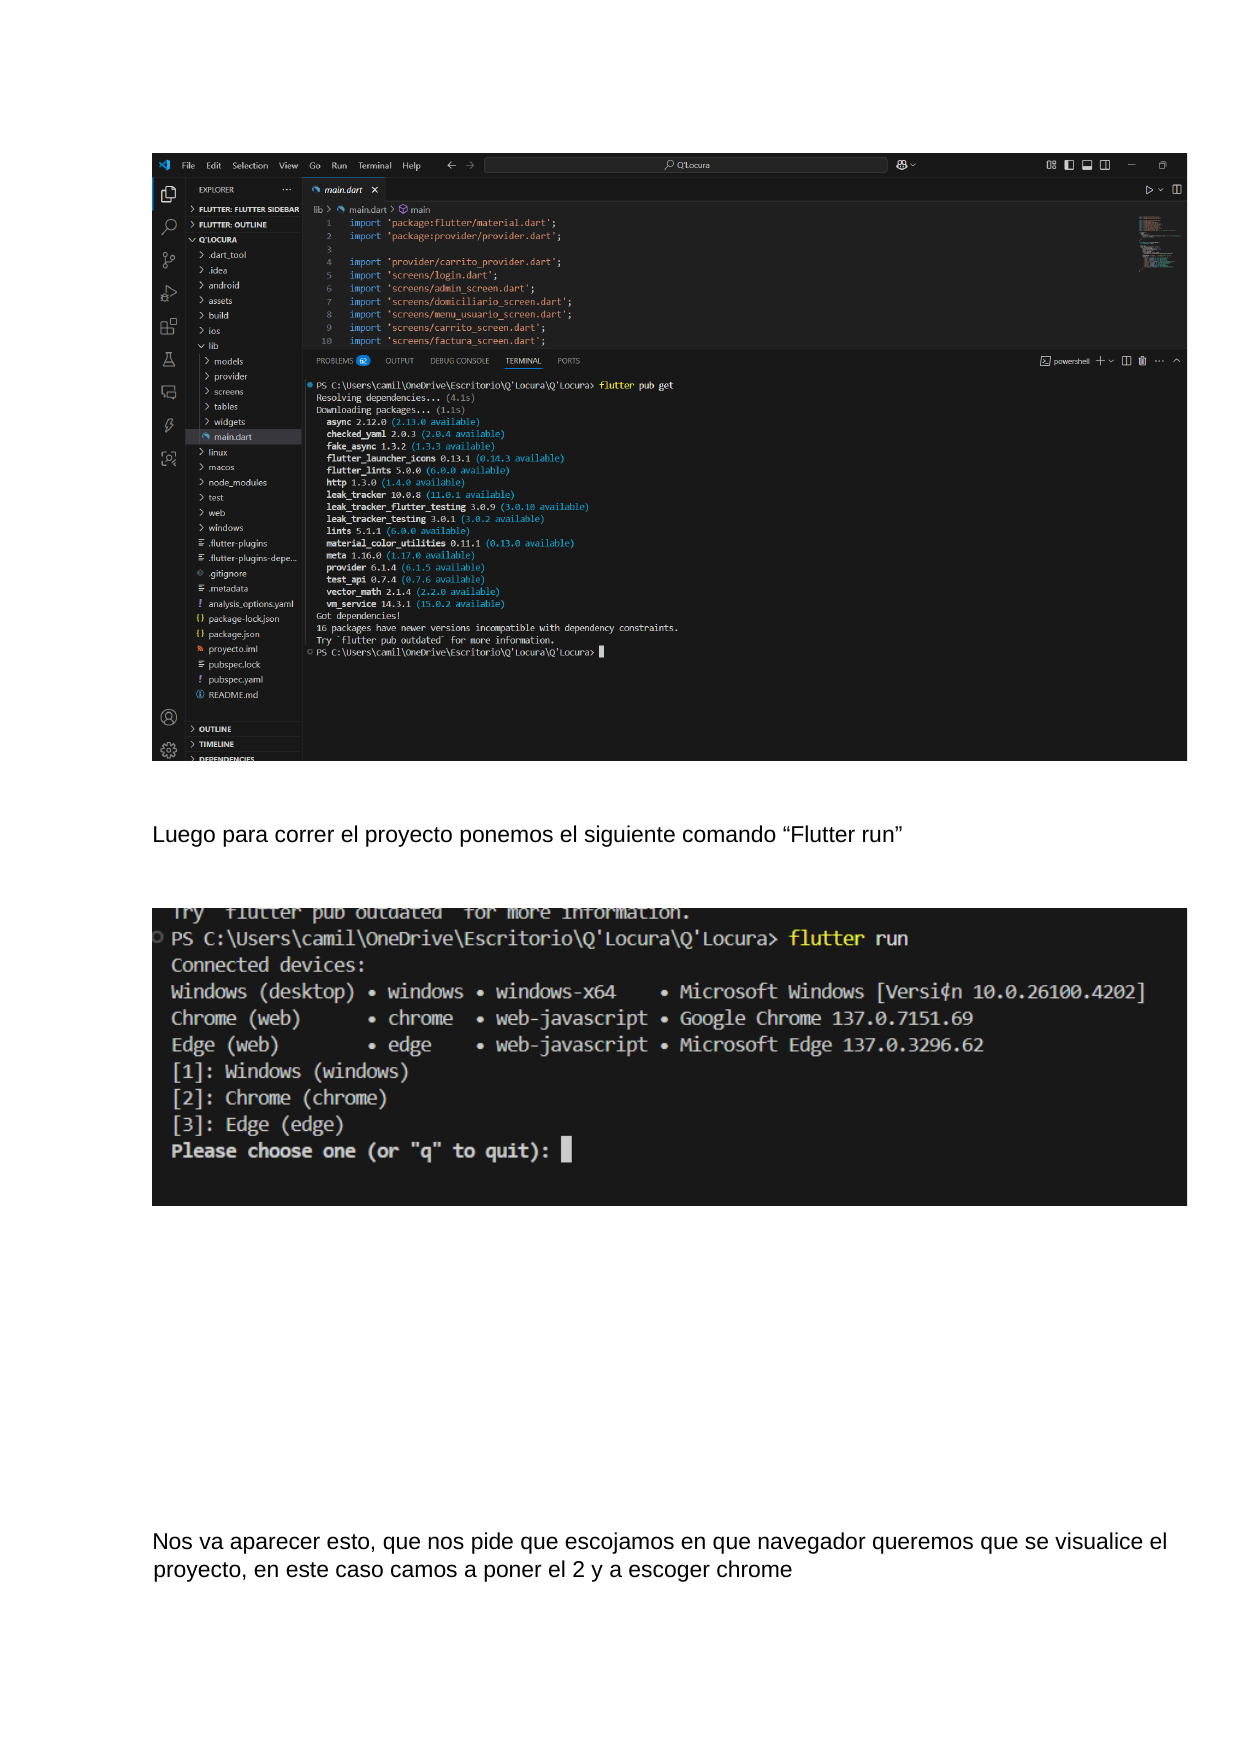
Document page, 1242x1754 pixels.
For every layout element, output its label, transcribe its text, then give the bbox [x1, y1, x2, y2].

text Luego para correr el proyecto ponemos el siguiente comando “Flutter run” [152, 821, 1178, 848]
picture [152, 153, 1188, 761]
picture [152, 908, 1188, 1206]
text Nos va aparecer esto, que nos pide que escojamos en que navegador queremos que se visualice el proyecto, en este caso camos a poner el 2 y a escoger chrome [152, 1528, 1178, 1582]
